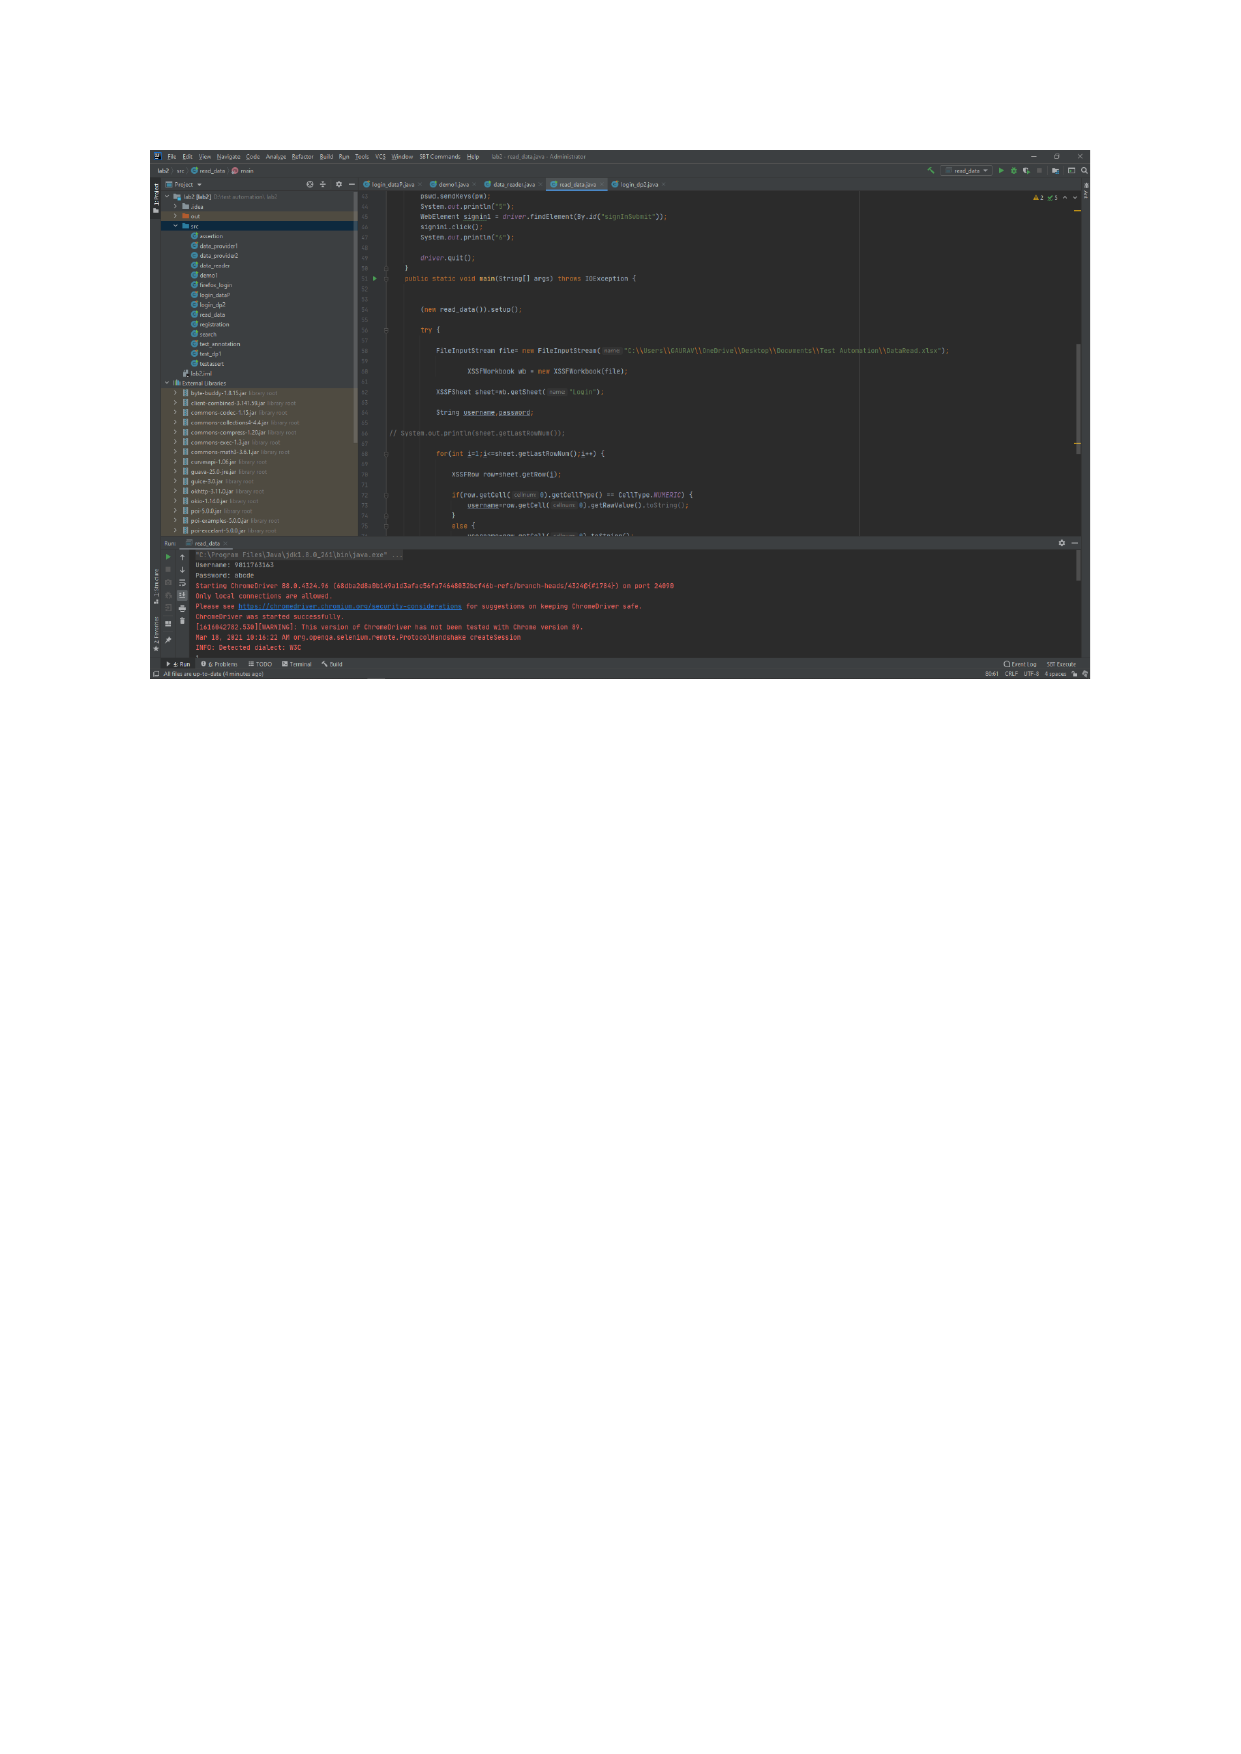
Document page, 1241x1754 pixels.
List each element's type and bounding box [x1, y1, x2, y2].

picture [150, 150, 1091, 679]
